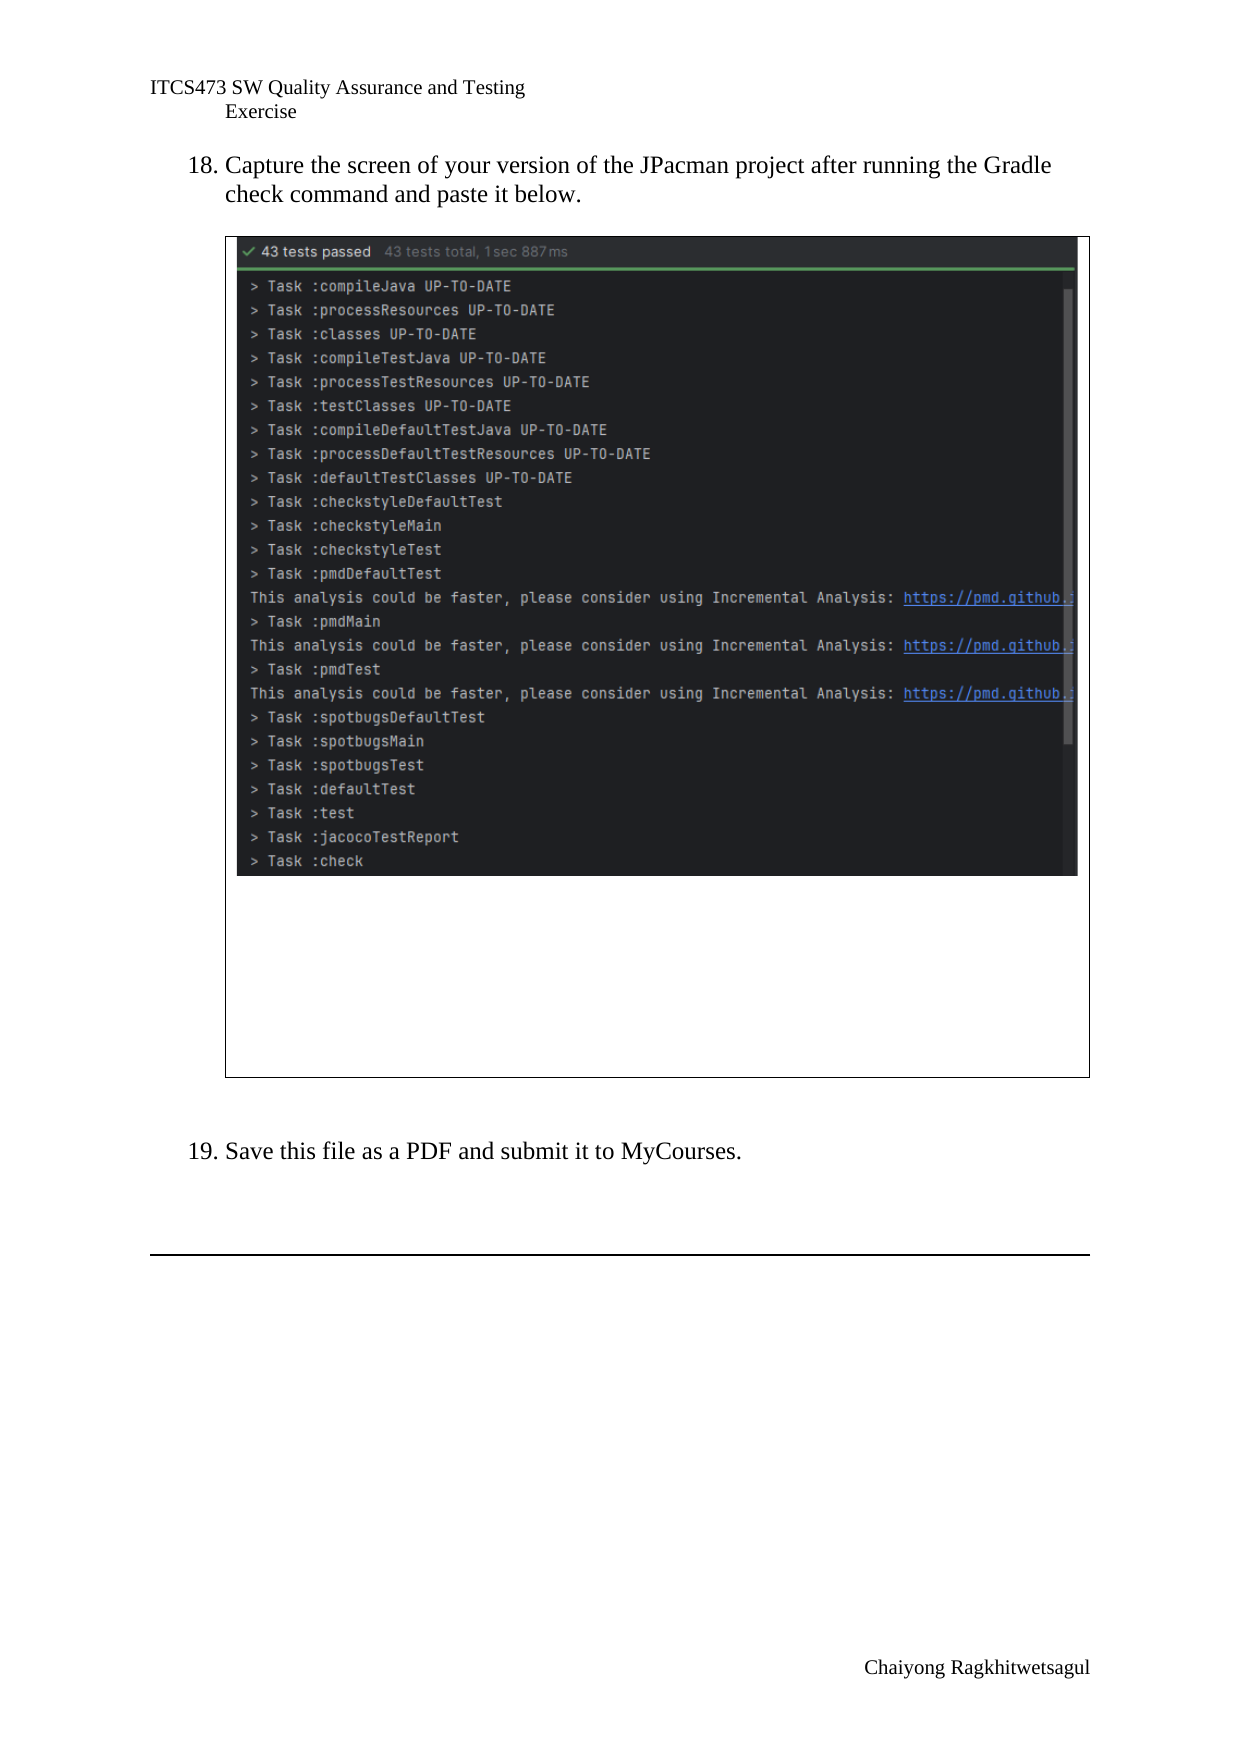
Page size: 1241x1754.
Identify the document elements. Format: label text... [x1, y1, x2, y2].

table_header [226, 237, 1089, 1077]
list Capture the screen of your version of the JPacman project after running the Gradle check command and paste it below. [187, 150, 1090, 207]
picture [236, 237, 1078, 876]
list Save this file as a PDF and submit it to MyCourses. [187, 1136, 1090, 1164]
